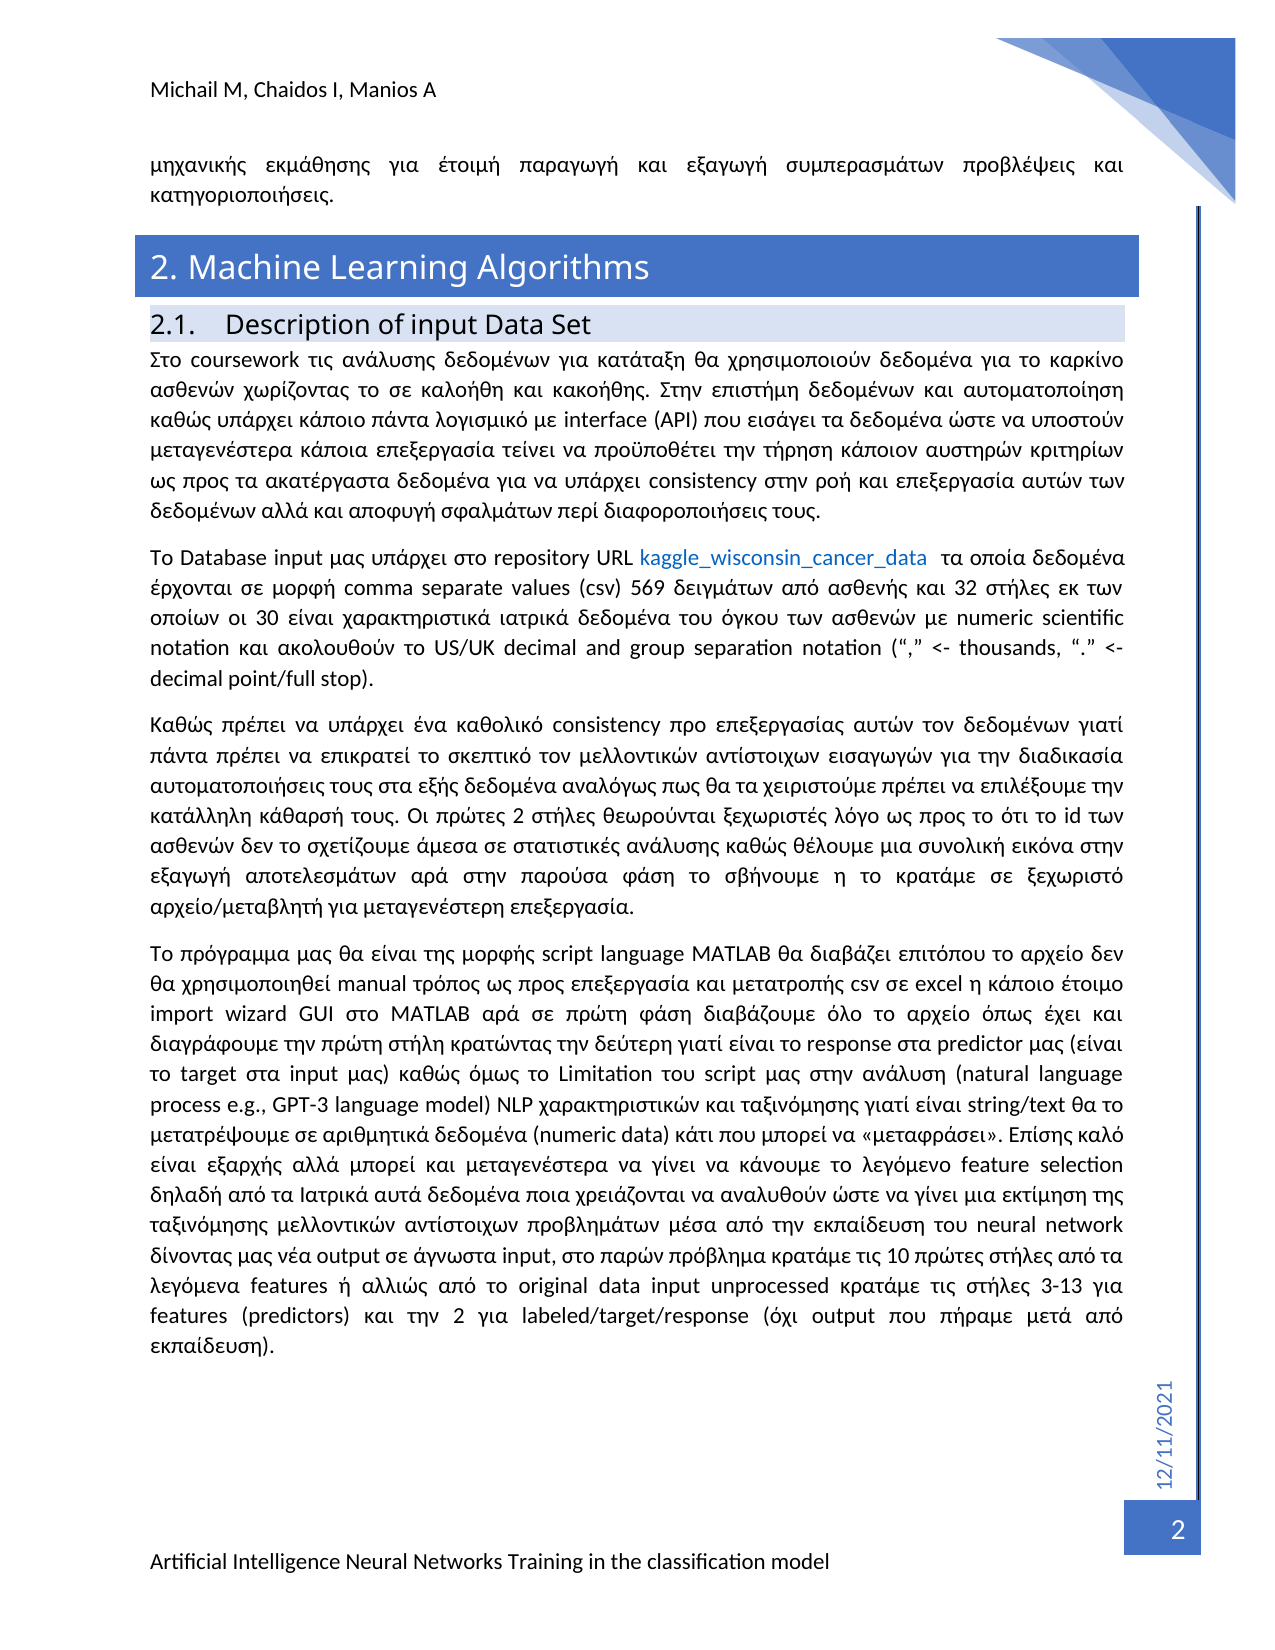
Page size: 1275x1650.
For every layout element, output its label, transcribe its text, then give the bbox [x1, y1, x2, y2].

picture [996, 38, 1236, 204]
subtitle Machine Learning Algorithms [142, 242, 1133, 291]
text Θα διδάξουμε την μηχανή μάθησης να μάθουν από τα δεδομένα χτίζοντας ένα μοντέλο/αναπαράσταση με βάση αυτά και επιλέγοντας κάποια features που από τα δείγματα, στατιστικά θα βγάλουμε συμπέρασμά σε ποια τάξη/κατηγορία ταξινομούνται τα input (προσπαθώντας να αποφύγουμε το bias στο σύστημα ANN), αναλύοντας ολόκληρο τον αγωγό/ροή εργασίας από μη επεξεργασμένα δεδομένα έως το τελικό μοντέλο πρόβλεψης εποπτευόμενης μηχανικής εκμάθησης για έτοιμή παραγωγή και εξαγωγή συμπερασμάτων προβλέψεις και κατηγοριοποιήσεις. [150, 150, 1125, 208]
text Το Database input μας υπάρχει στο repository URL kaggle_wisconsin_cancer_data τα οποία δεδομένα έρχονται σε μορφή comma separate values (csv) 569 δειγμάτων από ασθενής και 32 στήλες εκ των οποίων οι 30 είναι χαρακτηριστικά ιατρικά δεδομένα του όγκου των ασθενών με numeric scientific notation και ακολουθούν το US/UK decimal and group separation notation (“,” <- thousands, “.” <- decimal point/full stop). [150, 543, 1125, 692]
text Καθώς πρέπει να υπάρχει ένα καθολικό consistency προ επεξεργασίας αυτών τον δεδομένων γιατί πάντα πρέπει να επικρατεί το σκεπτικό τον μελλοντικών αντίστοιχων εισαγωγών για την διαδικασία αυτοματοποιήσεις τους στα εξής δεδομένα αναλόγως πως θα τα χειριστούμε πρέπει να επιλέξουμε την κατάλληλη κάθαρσή τους. Οι πρώτες 2 στήλες θεωρούνται ξεχωριστές λόγο ως προς το ότι το id των ασθενών δεν το σχετίζουμε άμεσα σε στατιστικές ανάλυσης καθώς θέλουμε μια συνολική εικόνα στην εξαγωγή αποτελεσμάτων αρά στην παρούσα φάση το σβήνουμε η το κρατάμε σε ξεχωριστό αρχείο/μεταβλητή για μεταγενέστερη επεξεργασία. [150, 711, 1125, 920]
text Στο coursework τις ανάλυσης δεδομένων για κατάταξη θα χρησιμοποιούν δεδομένα για το καρκίνο ασθενών χωρίζοντας το σε καλοήθη και κακοήθης. Στην επιστήμη δεδομένων και αυτοματοποίηση καθώς υπάρχει κάποιο πάντα λογισμικό με interface (API) που εισάγει τα δεδομένα ώστε να υποστούν μεταγενέστερα κάποια επεξεργασία τείνει να προϋποθέτει την τήρηση κάποιον αυστηρών κριτηρίων ως προς τα ακατέργαστα δεδομένα για να υπάρχει consistency στην ροή και επεξεργασία αυτών των δεδομένων αλλά και αποφυγή σφαλμάτων περί διαφοροποιήσεις τους. [150, 345, 1125, 524]
text Το πρόγραμμα μας θα είναι της μορφής script language MATLAB θα διαβάζει επιτόπου το αρχείο δεν θα χρησιμοποιηθεί manual τρόπος ως προς επεξεργασία και μετατροπής csv σε excel η κάποιο έτοιμο import wizard GUI στο MATLAB αρά σε πρώτη φάση διαβάζουμε όλο το αρχείο όπως έχει και διαγράφουμε την πρώτη στήλη κρατώντας την δεύτερη γιατί είναι το response στα predictor μας (είναι το target στα input μας) καθώς όμως το Limitation του script μας στην ανάλυση (natural language process e.g., GPT-3 language model) NLP χαρακτηριστικών και ταξινόμησης γιατί είναι string/text θα το μετατρέψουμε σε αριθμητικά δεδομένα (numeric data) κάτι που μπορεί να «μεταφράσει». Επίσης καλό είναι εξαρχής αλλά μπορεί και μεταγενέστερα να γίνει να κάνουμε το λεγόμενο feature selection δηλαδή από τα Ιατρικά αυτά δεδομένα ποια χρειάζονται να αναλυθούν ώστε να γίνει μια εκτίμηση της ταξινόμησης μελλοντικών αντίστοιχων προβλημάτων μέσα από την εκπαίδευση του neural network δίνοντας μας νέα output σε άγνωστα input, στο παρών πρόβλημα κρατάμε τις 10 πρώτες στήλες από τα λεγόμενα features ή αλλιώς από το original data input unprocessed κρατάμε τις στήλες 3-13 για features (predictors) και την 2 για labeled/target/response (όχι output που πήραμε μετά από εκπαίδευση). [150, 939, 1125, 1359]
subtitle Description of input Data Set [150, 305, 1125, 342]
